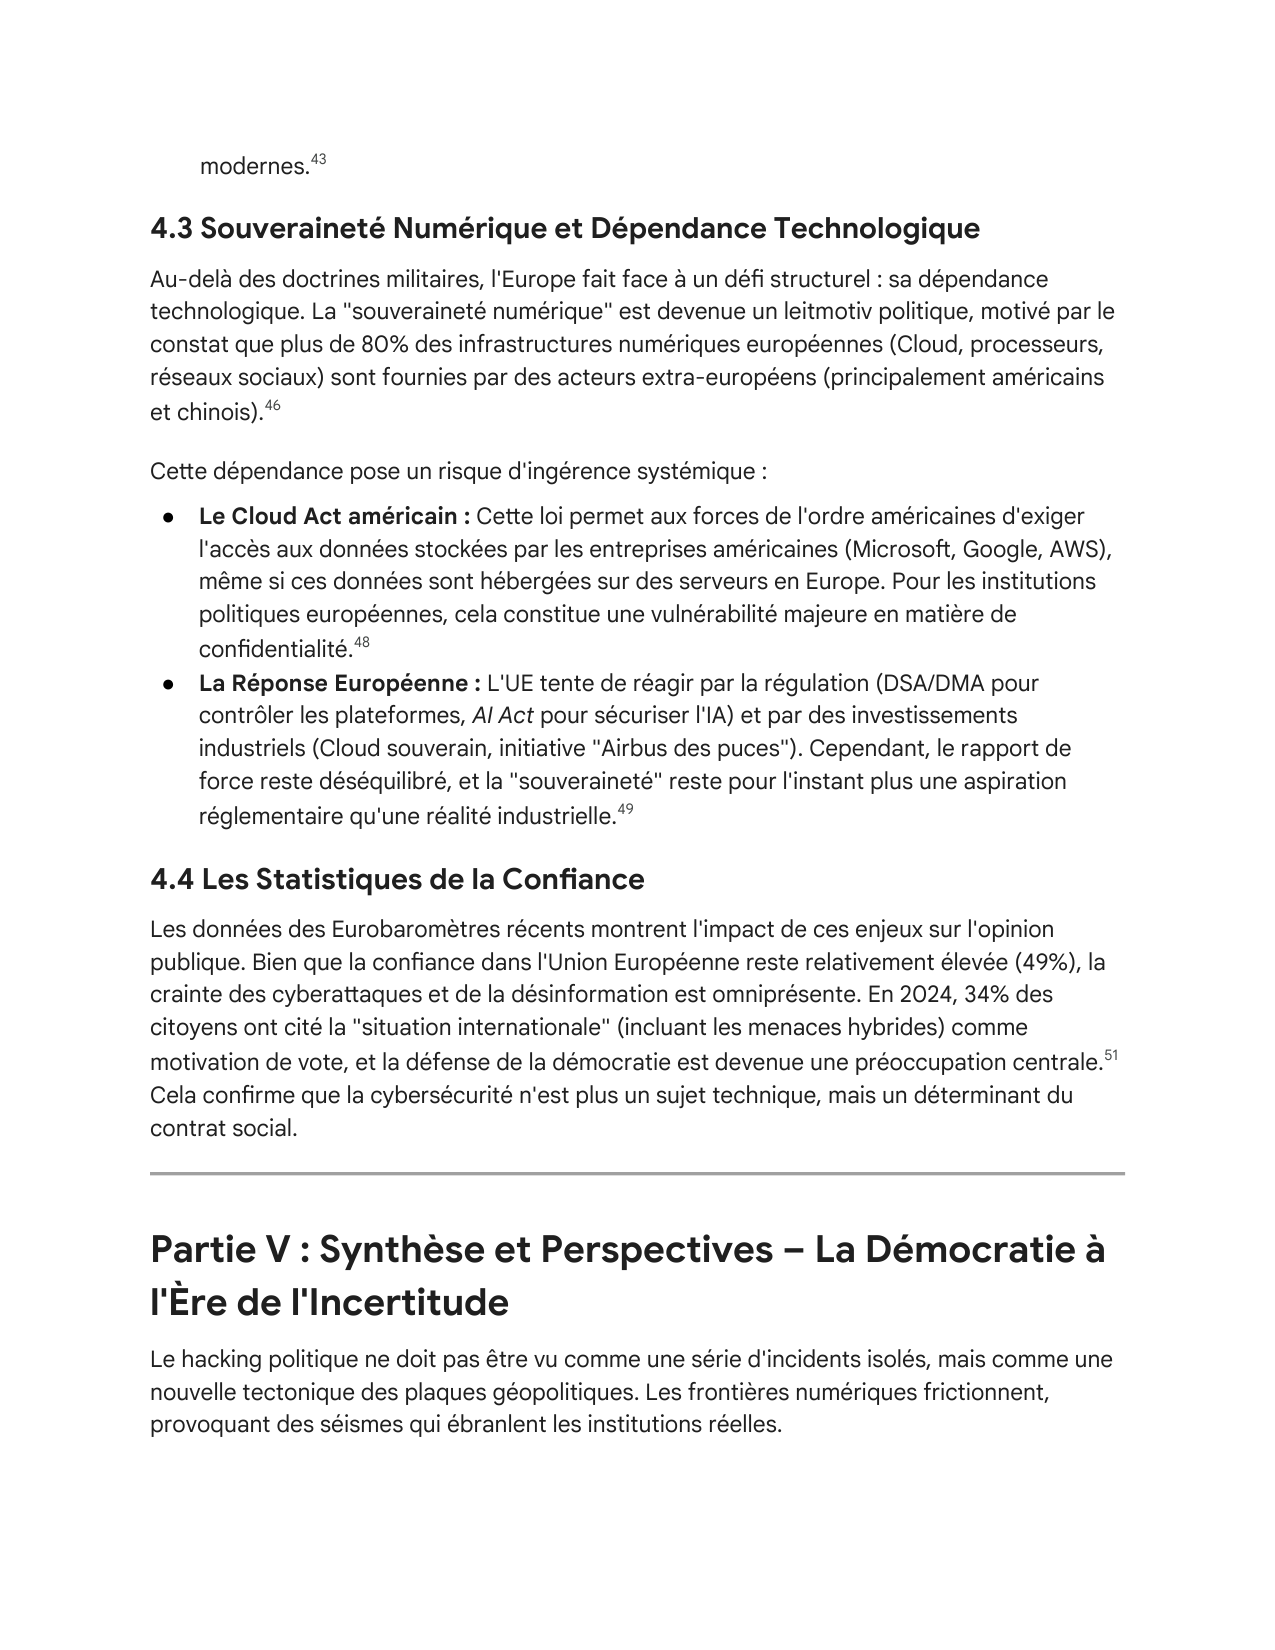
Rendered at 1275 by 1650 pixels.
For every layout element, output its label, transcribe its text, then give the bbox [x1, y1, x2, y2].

subtitle 4.3 Souveraineté Numérique et Dépendance Technologique [150, 211, 1125, 247]
text Cette dépendance pose un risque d'ingérence systémique : [150, 457, 1125, 486]
text Au-delà des doctrines militaires, l'Europe fait face à un défi structurel : sa dépendance technologique. La "souveraineté numérique" est devenue un leitmotiv politique, motivé par le constat que plus de 80% des infrastructures numériques européennes (Cloud, processeurs, réseaux sociaux) sont fournies par des acteurs extra-européens (principalement américains et chinois).46 [150, 265, 1125, 427]
list La Réponse Européenne : L'UE tente de réagir par la régulation (DSA/DMA pour contrôler les plateformes, AI Act pour sécuriser l'IA) et par des investissements industriels (Cloud souverain, initiative "Airbus des puces"). Cependant, le rapport de force reste déséquilibré, et la "souveraineté" reste pour l'instant plus une aspiration réglementaire qu'une réalité industrielle.49 [161, 669, 1125, 832]
subtitle Partie V : Synthèse et Perspectives – La Démocratie à l'Ère de l'Incertitude [150, 1176, 1125, 1326]
text Les données des Eurobaromètres récents montrent l'impact de ces enjeux sur l'opinion publique. Bien que la confiance dans l'Union Européenne reste relativement élevée (49%), la crainte des cyberattaques et de la désinformation est omniprésente. En 2024, 34% des citoyens ont cité la "situation internationale" (incluant les menaces hybrides) comme motivation de vote, et la défense de la démocratie est devenue une préoccupation centrale.51 Cela confirme que la cybersécurité n'est plus un sujet technique, mais un déterminant du contrat social. [150, 915, 1125, 1143]
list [162, 150, 1125, 181]
subtitle 4.4 Les Statistiques de la Confiance [150, 861, 1125, 898]
text Le hacking politique ne doit pas être vu comme une série d'incidents isolés, mais comme une nouvelle tectonique des plaques géopolitiques. Les frontières numériques frictionnent, provoquant des séismes qui ébranlent les institutions réelles. [150, 1345, 1125, 1439]
list Le Cloud Act américain : Cette loi permet aux forces de l'ordre américaines d'exiger l'accès aux données stockées par les entreprises américaines (Microsoft, Google, AWS), même si ces données sont hébergées sur des serveurs en Europe. Pour les institutions politiques européennes, cela constitue une vulnérabilité majeure en matière de confidentialité.48 [161, 502, 1125, 665]
